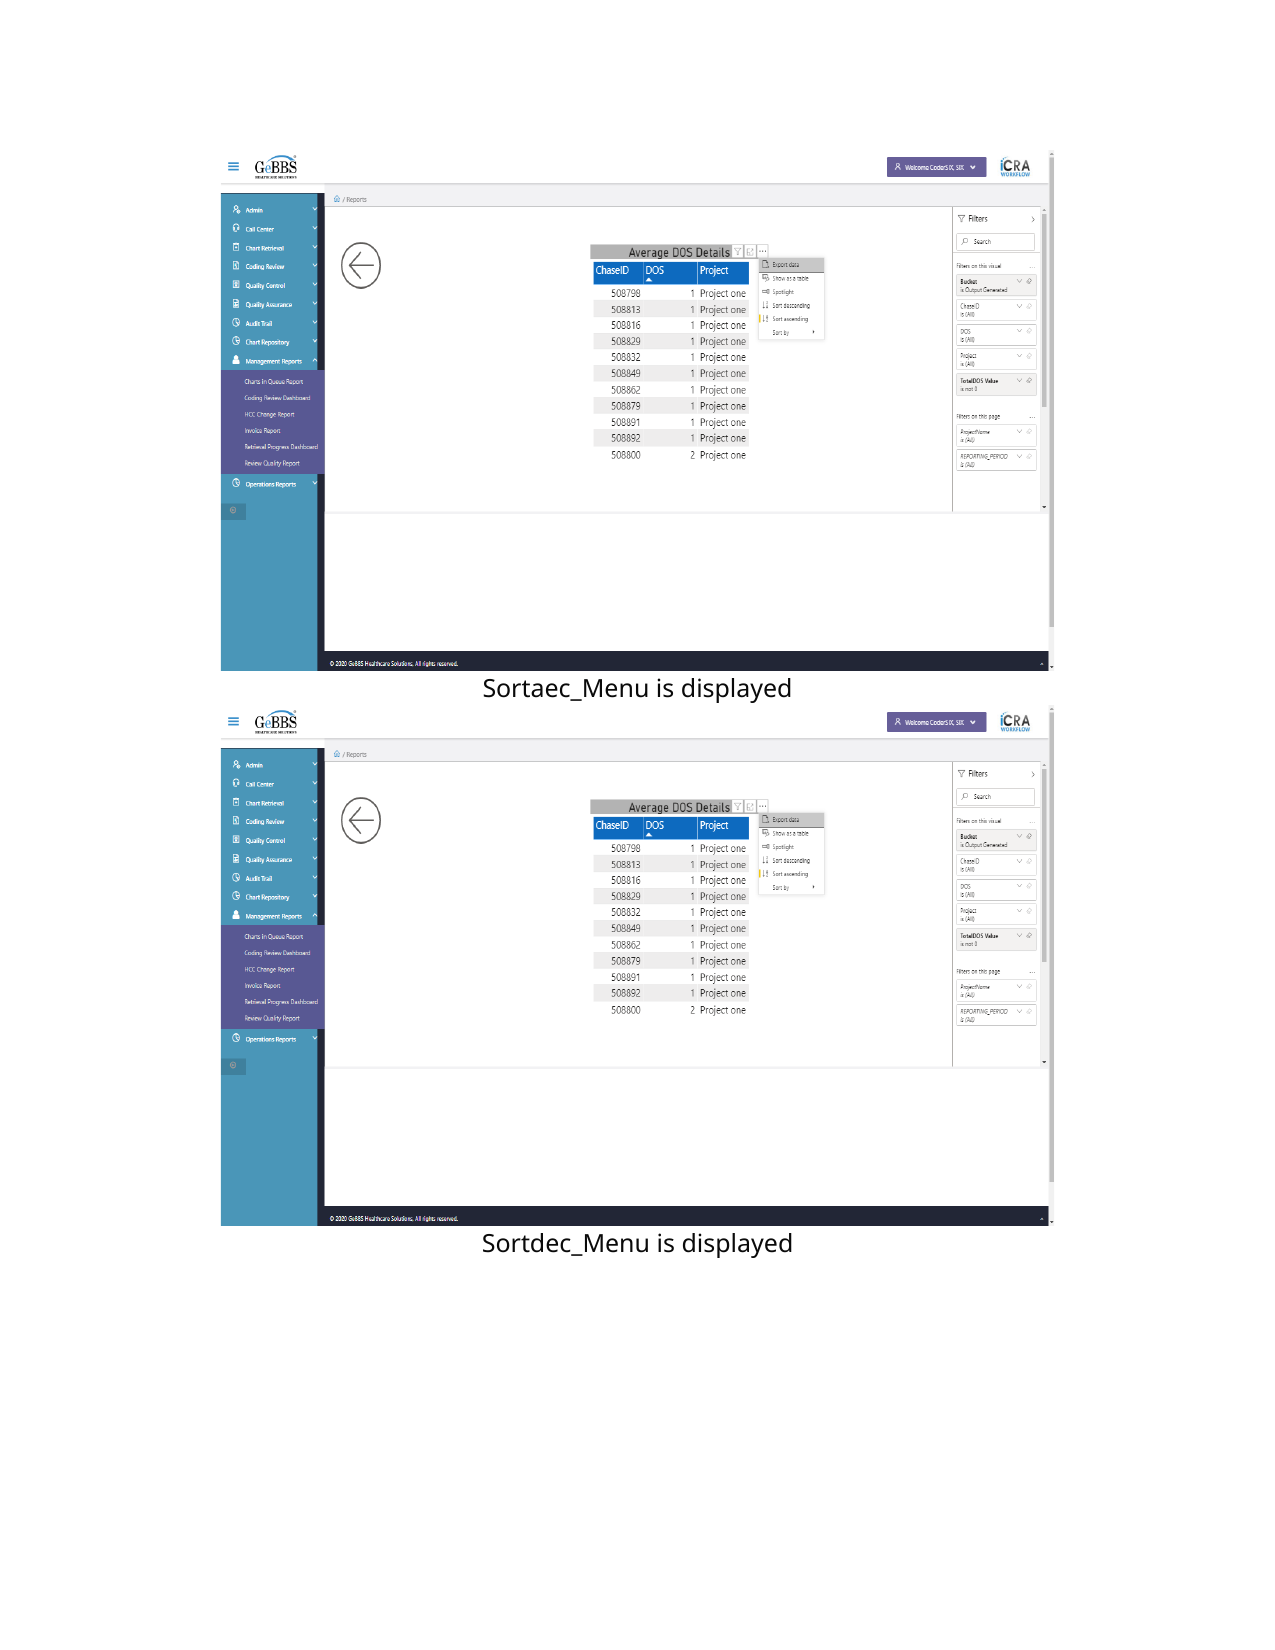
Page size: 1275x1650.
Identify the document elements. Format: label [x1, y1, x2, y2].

picture [220, 150, 1055, 671]
picture [220, 705, 1055, 1226]
text [150, 150, 1125, 1260]
